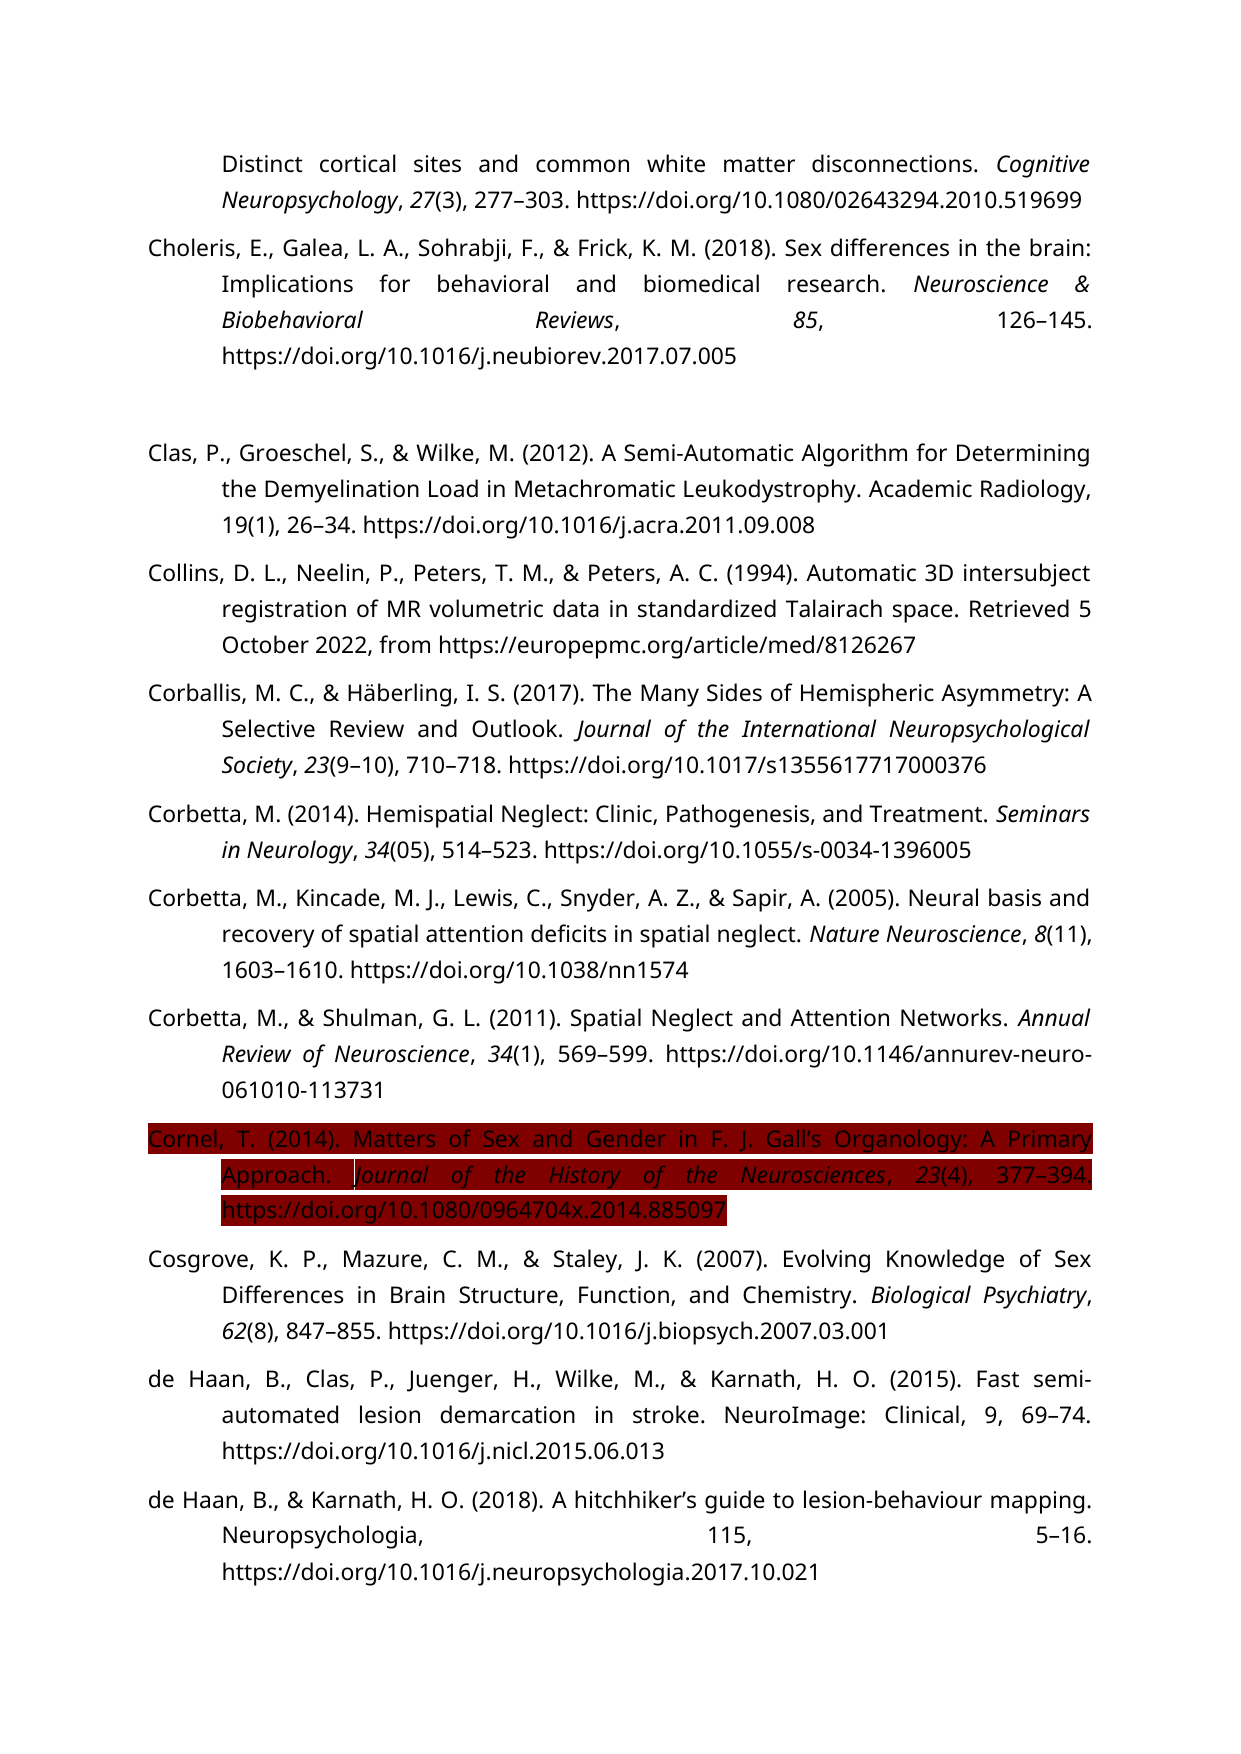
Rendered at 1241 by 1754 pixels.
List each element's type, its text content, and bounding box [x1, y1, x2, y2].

text Clas, P., Groeschel, S., & Wilke, M. (2012). A Semi-Automatic Algorithm for Determining the Demyelination Load in Metachromatic Leukodystrophy. Academic Radiology, 19(1), 26–34. https://doi.org/10.1016/j.acra.2011.09.008 [148, 437, 1093, 540]
text Cosgrove, K. P., Mazure, C. M., & Staley, J. K. (2007). Evolving Knowledge of Sex Differences in Brain Structure, Function, and Chemistry. Biological Psychiatry, 62(8), 847–855. https://doi.org/10.1016/j.biopsych.2007.03.001 [148, 1243, 1093, 1346]
text Cornel, T. (2014). Matters of Sex and Gender in F. J. Gall’s Organology: A Primary Approach. Journal of the History of the Neurosciences, 23(4), 377–394. https://doi.org/10.1080/0964704x.2014.885097 [148, 1154, 1093, 1226]
text Collins, D. L., Neelin, P., Peters, T. M., & Peters, A. C. (1994). Automatic 3D intersubject registration of MR volumetric data in standardized Talairach space. Retrieved 5 October 2022, from https://europepmc.org/article/med/8126267 [148, 557, 1093, 660]
text de Haan, B., Clas, P., Juenger, H., Wilke, M., & Karnath, H. O. (2015). Fast semi-automated lesion demarcation in stroke. NeuroImage: Clinical, 9, 69–74. https://doi.org/10.1016/j.nicl.2015.06.013 [148, 1363, 1093, 1466]
text Choleris, E., Galea, L. A., Sohrabji, F., & Frick, K. M. (2018). Sex differences in the brain: Implications for behavioral and biomedical research. Neuroscience & Biobehavioral Reviews, 85, 126–145. https://doi.org/10.1016/j.neubiorev.2017.07.005 [148, 232, 1093, 371]
text de Haan, B., & Karnath, H. O. (2018). A hitchhiker’s guide to lesion-behaviour mapping. Neuropsychologia, 115, 5–16. https://doi.org/10.1016/j.neuropsychologia.2017.10.021 [148, 1483, 1093, 1587]
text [148, 148, 1093, 215]
text Corbetta, M., Kincade, M. J., Lewis, C., Snyder, A. Z., & Sapir, A. (2005). Neural basis and recovery of spatial attention deficits in spatial neglect. Nature Neuroscience, 8(11), 1603–1610. https://doi.org/10.1038/nn1574 [148, 882, 1093, 985]
text Corbetta, M., & Shulman, G. L. (2011). Spatial Neglect and Attention Networks. Annual Review of Neuroscience, 34(1), 569–599. https://doi.org/10.1146/annurev-neuro-061010-113731 [148, 1002, 1093, 1105]
text Corbetta, M. (2014). Hemispatial Neglect: Clinic, Pathogenesis, and Treatment. Seminars in Neurology, 34(05), 514–523. https://doi.org/10.1055/s-0034-1396005 [148, 798, 1093, 865]
text Corballis, M. C., & Häberling, I. S. (2017). The Many Sides of Hemispheric Asymmetry: A Selective Review and Outlook. Journal of the International Neuropsychological Society, 23(9–10), 710–718. https://doi.org/10.1017/s1355617717000376 [148, 677, 1093, 780]
